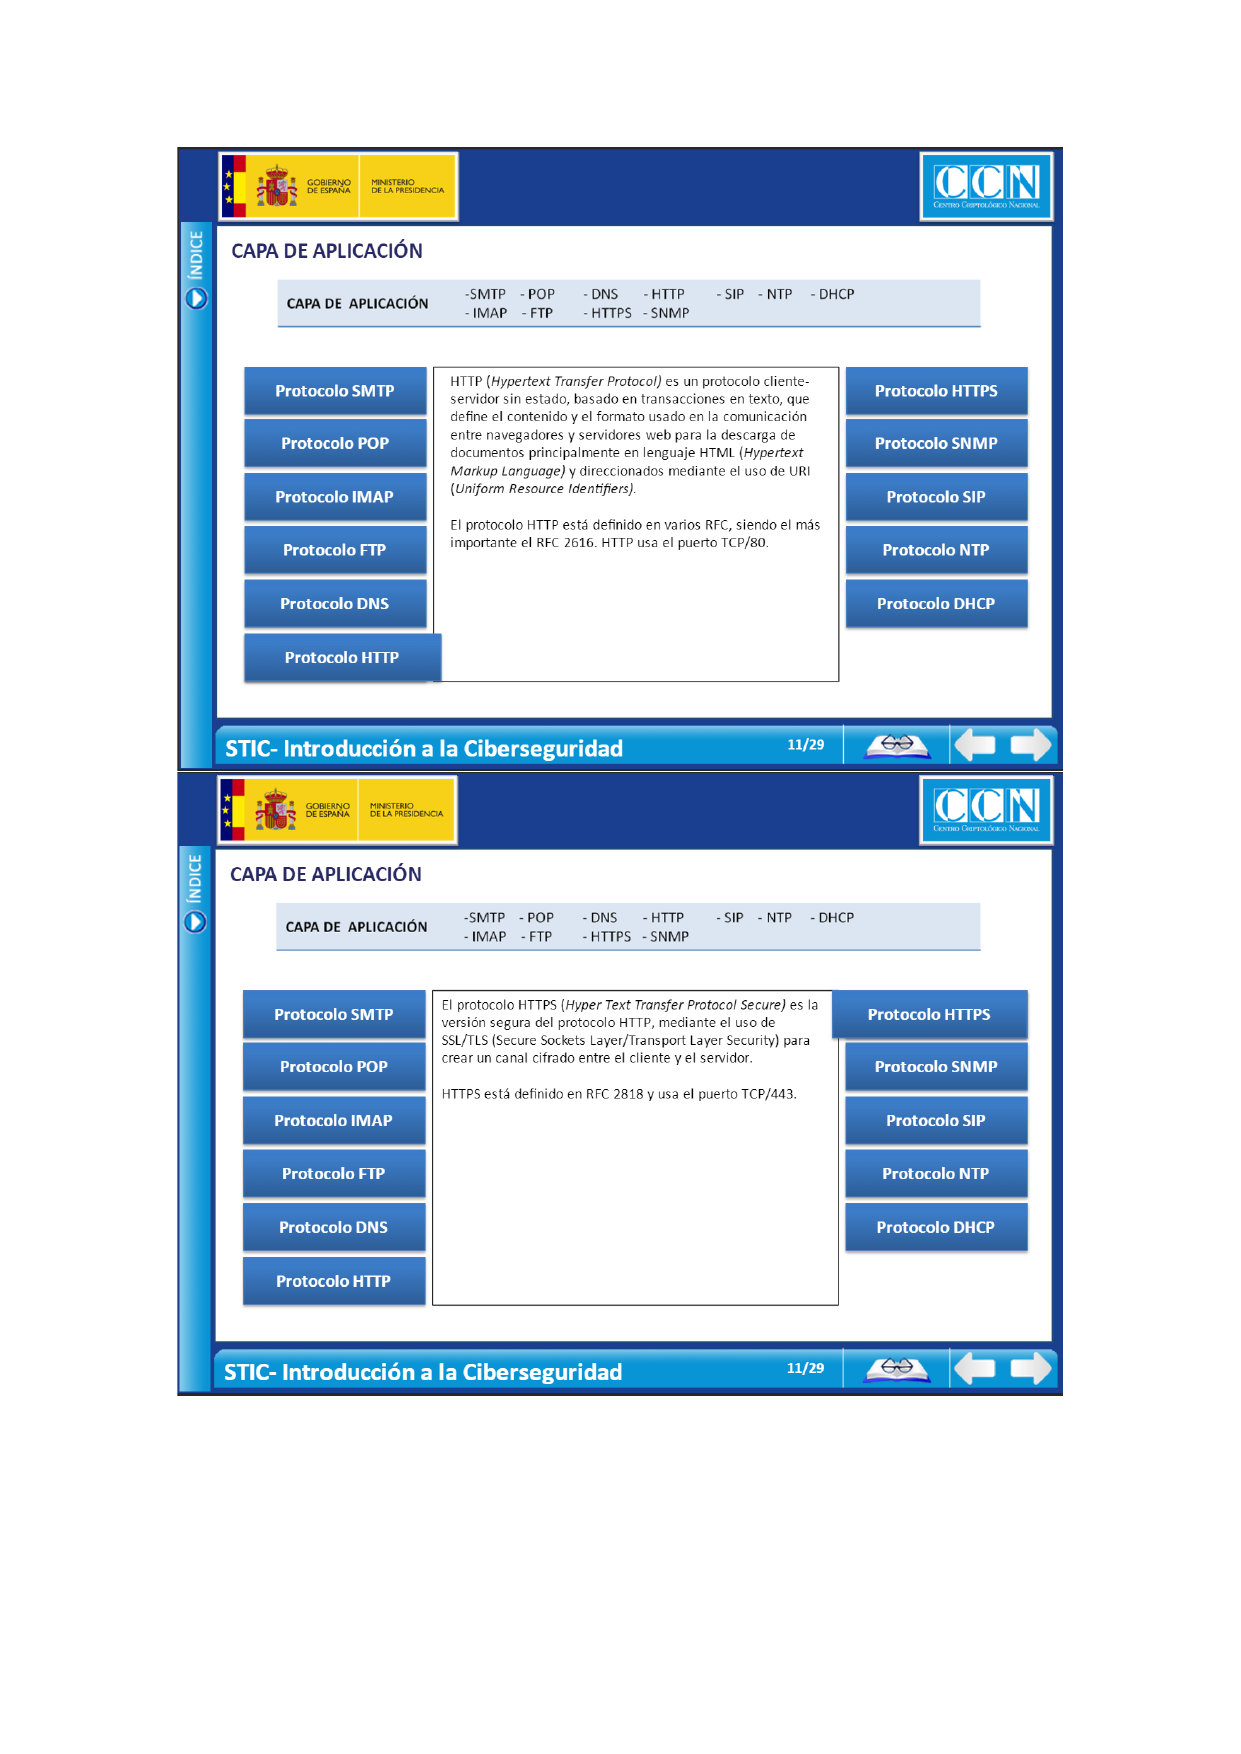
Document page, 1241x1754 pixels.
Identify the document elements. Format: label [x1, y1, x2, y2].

picture [177, 772, 1063, 1396]
picture [177, 147, 1063, 771]
